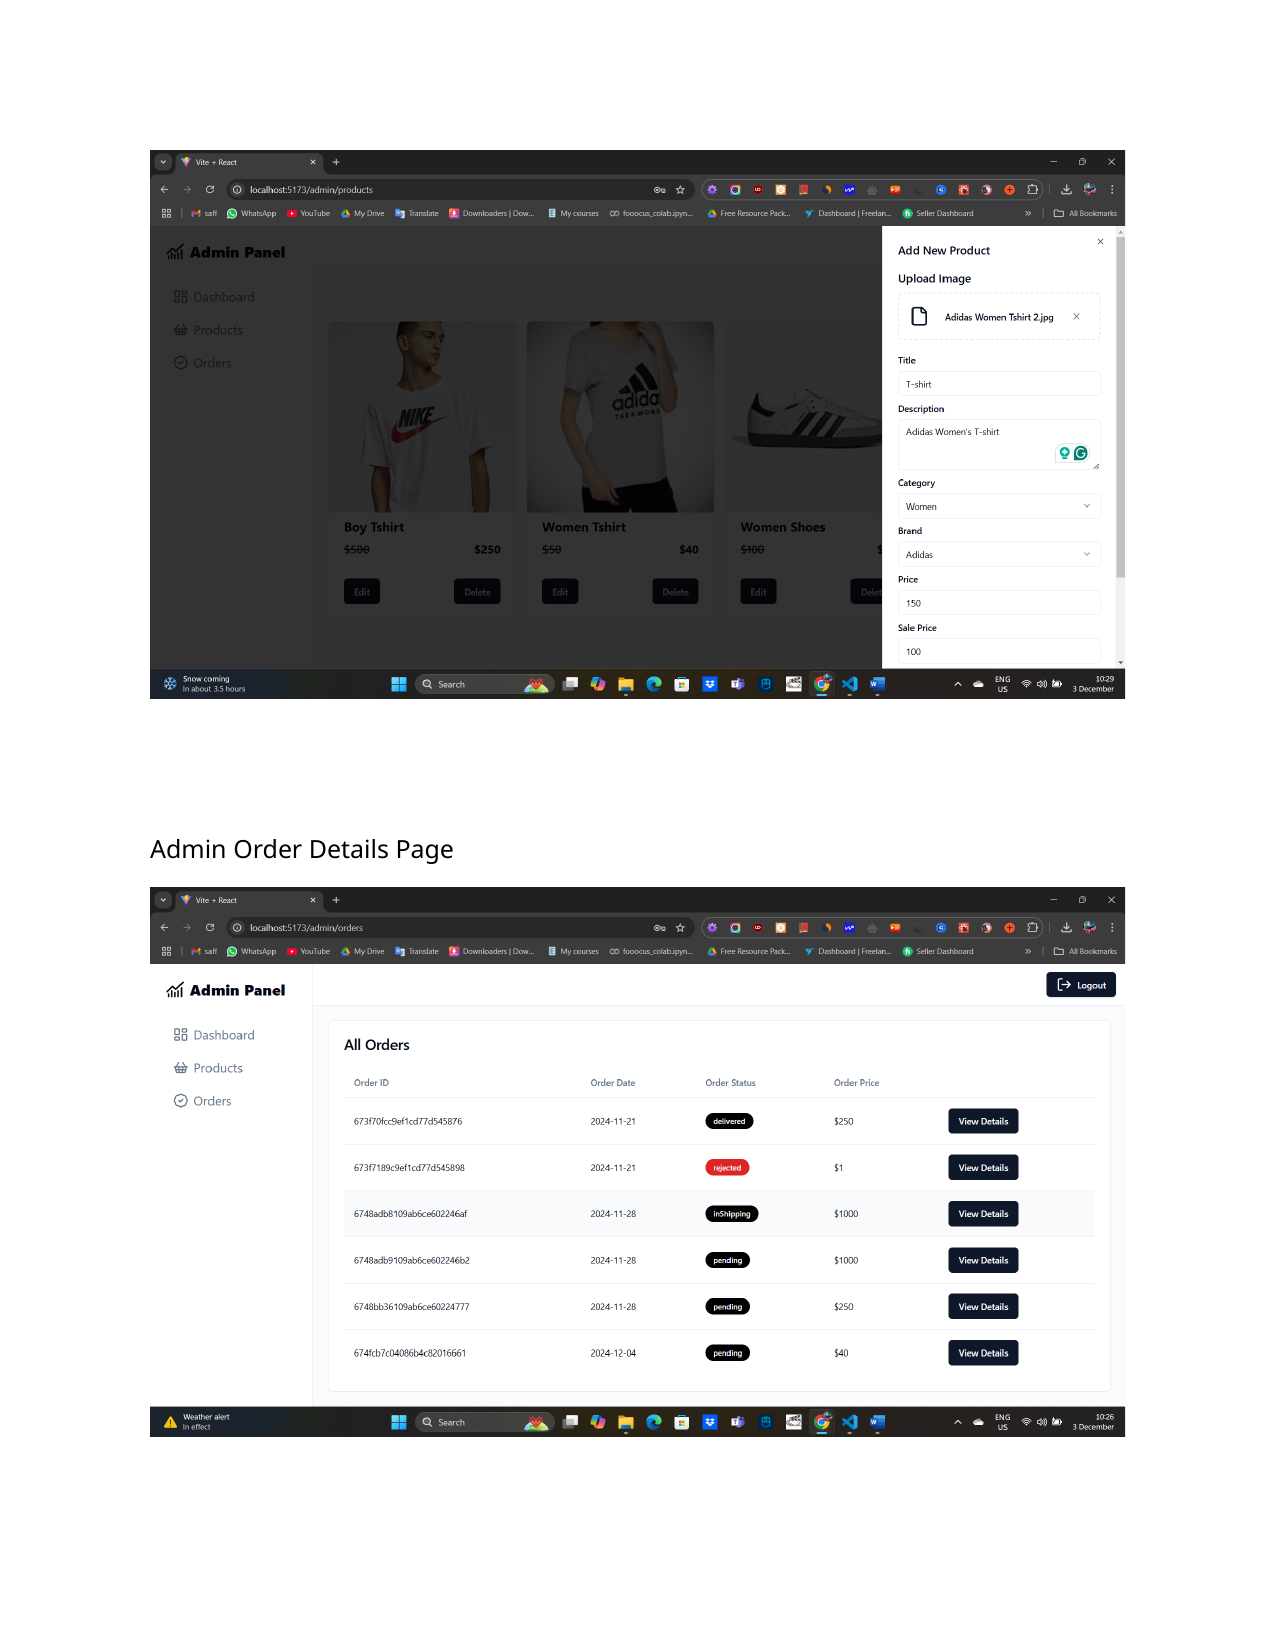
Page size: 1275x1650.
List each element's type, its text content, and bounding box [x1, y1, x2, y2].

text Admin Order Details Page [150, 832, 1125, 866]
picture [150, 150, 1125, 699]
picture [150, 887, 1125, 1437]
